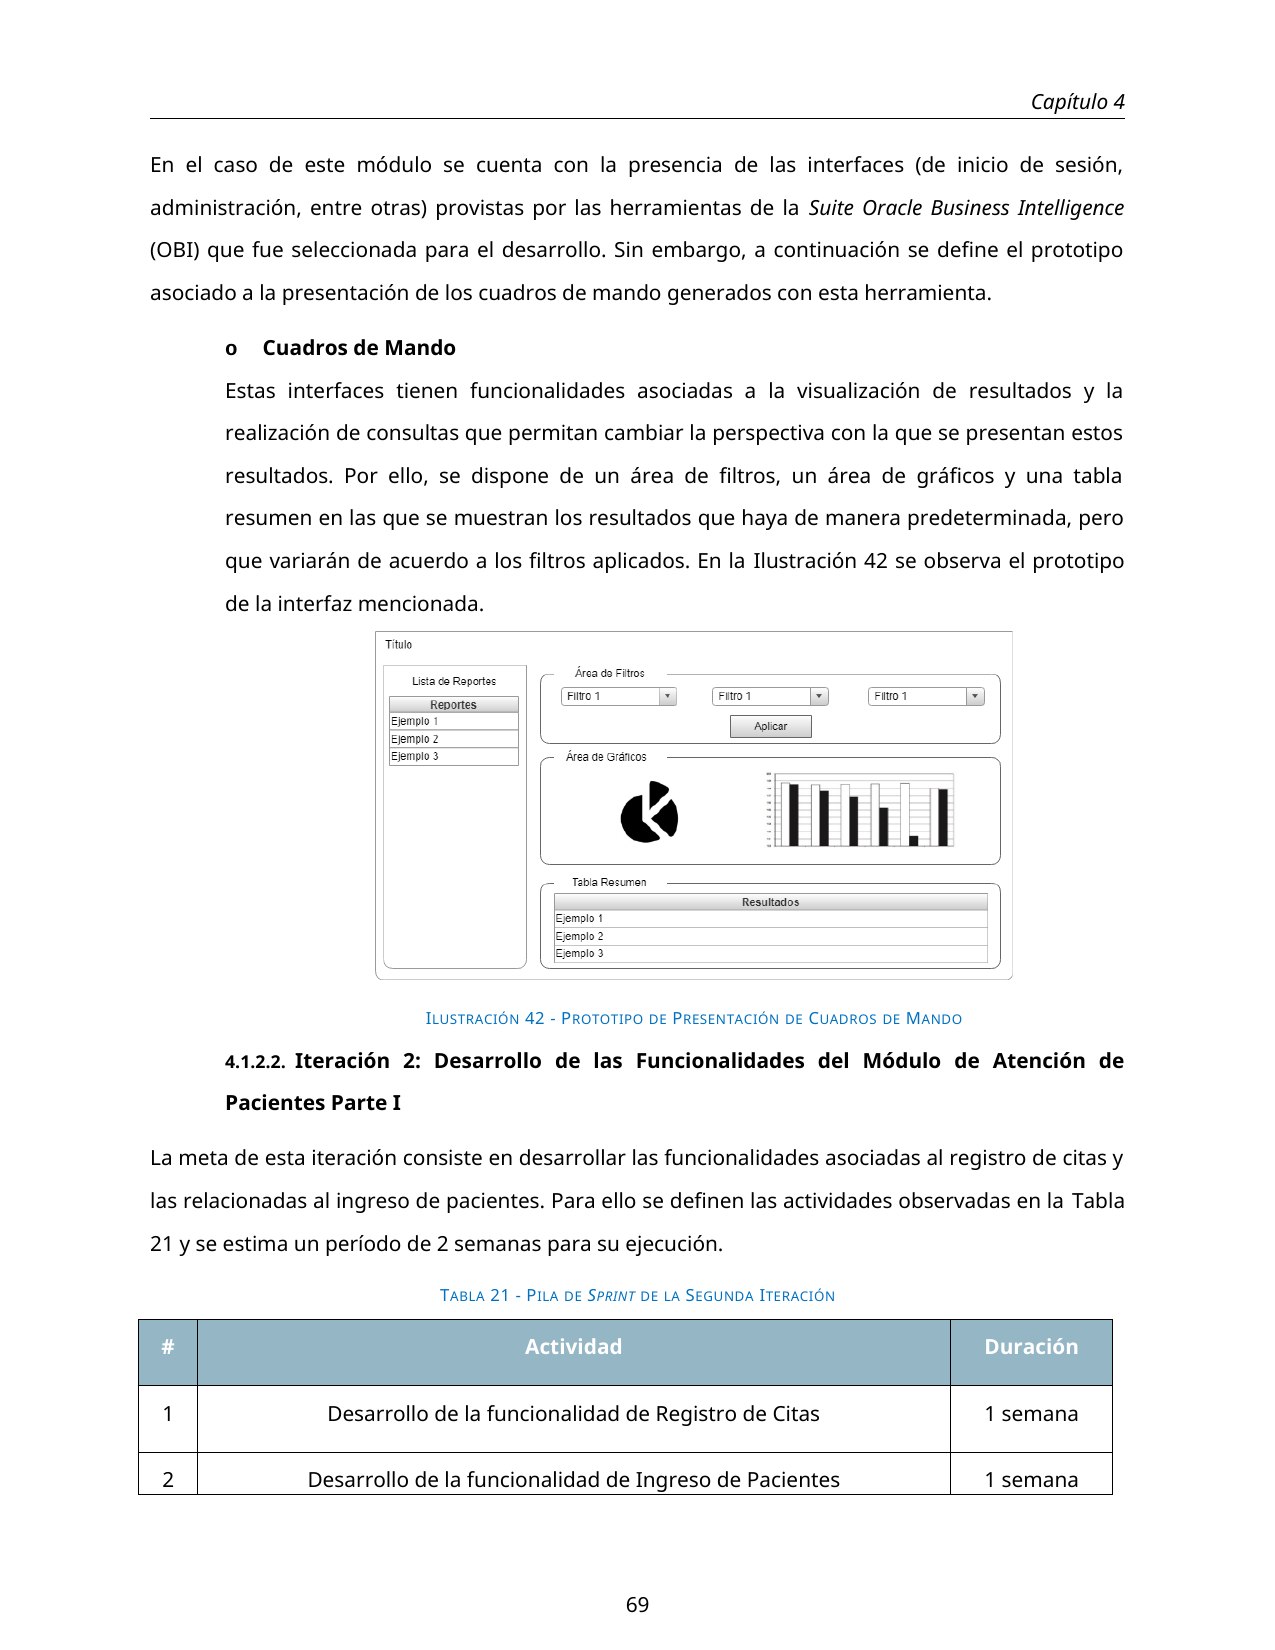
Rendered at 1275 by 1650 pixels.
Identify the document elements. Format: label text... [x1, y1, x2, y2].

table_header # [139, 1320, 197, 1385]
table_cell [198, 1453, 950, 1494]
list Cuadros de Mando [225, 333, 1125, 361]
table_cell 1 [139, 1386, 197, 1452]
table_cell 2 [139, 1453, 197, 1494]
list Estas interfaces tienen funcionalidades asociadas a la visualización de resultados y la realización de consultas que permitan cambiar la perspectiva con la que se presentan estos resultados. Por ello, se dispone de un área de filtros, un área de gráficos y una tabla resumen en las que se muestran los resultados que haya de manera predeterminada, pero que variarán de acuerdo a los filtros aplicados. En la Ilustración 42 se observa el prototipo de la interfaz mencionada. [225, 376, 1125, 617]
list Iteración 2: Desarrollo de las Funcionalidades del Módulo de Atención de Pacientes Parte I [225, 1046, 1125, 1117]
text Tabla 21 - Pila de Sprint de la Segunda Iteración [150, 1284, 1125, 1306]
text La meta de esta iteración consiste en desarrollar las funcionalidades asociadas al registro de citas y las relacionadas al ingreso de pacientes. Para ello se definen las actividades observadas en la Tabla 21 y se estima un período de 2 semanas para su ejecución. [150, 1143, 1125, 1257]
text En el caso de este módulo se cuenta con la presencia de las interfaces (de inicio de sesión, administración, entre otras) provistas por las herramientas de la Suite Oracle Business Intelligence (OBI) que fue seleccionada para el desarrollo. Sin embargo, a continuación se define el prototipo asociado a la presentación de los cuadros de mando generados con esta herramienta. [150, 150, 1125, 306]
text Ilustración 42 - Prototipo de Presentación de Cuadros de Mando [262, 1006, 1125, 1029]
table_header Actividad [198, 1320, 950, 1385]
table_header Duración [951, 1320, 1112, 1385]
table_cell 1 semana [951, 1386, 1112, 1452]
picture [375, 631, 1013, 980]
table_cell 1 semana [951, 1453, 1112, 1494]
table_cell Desarrollo de la funcionalidad de Registro de Citas [198, 1386, 950, 1452]
